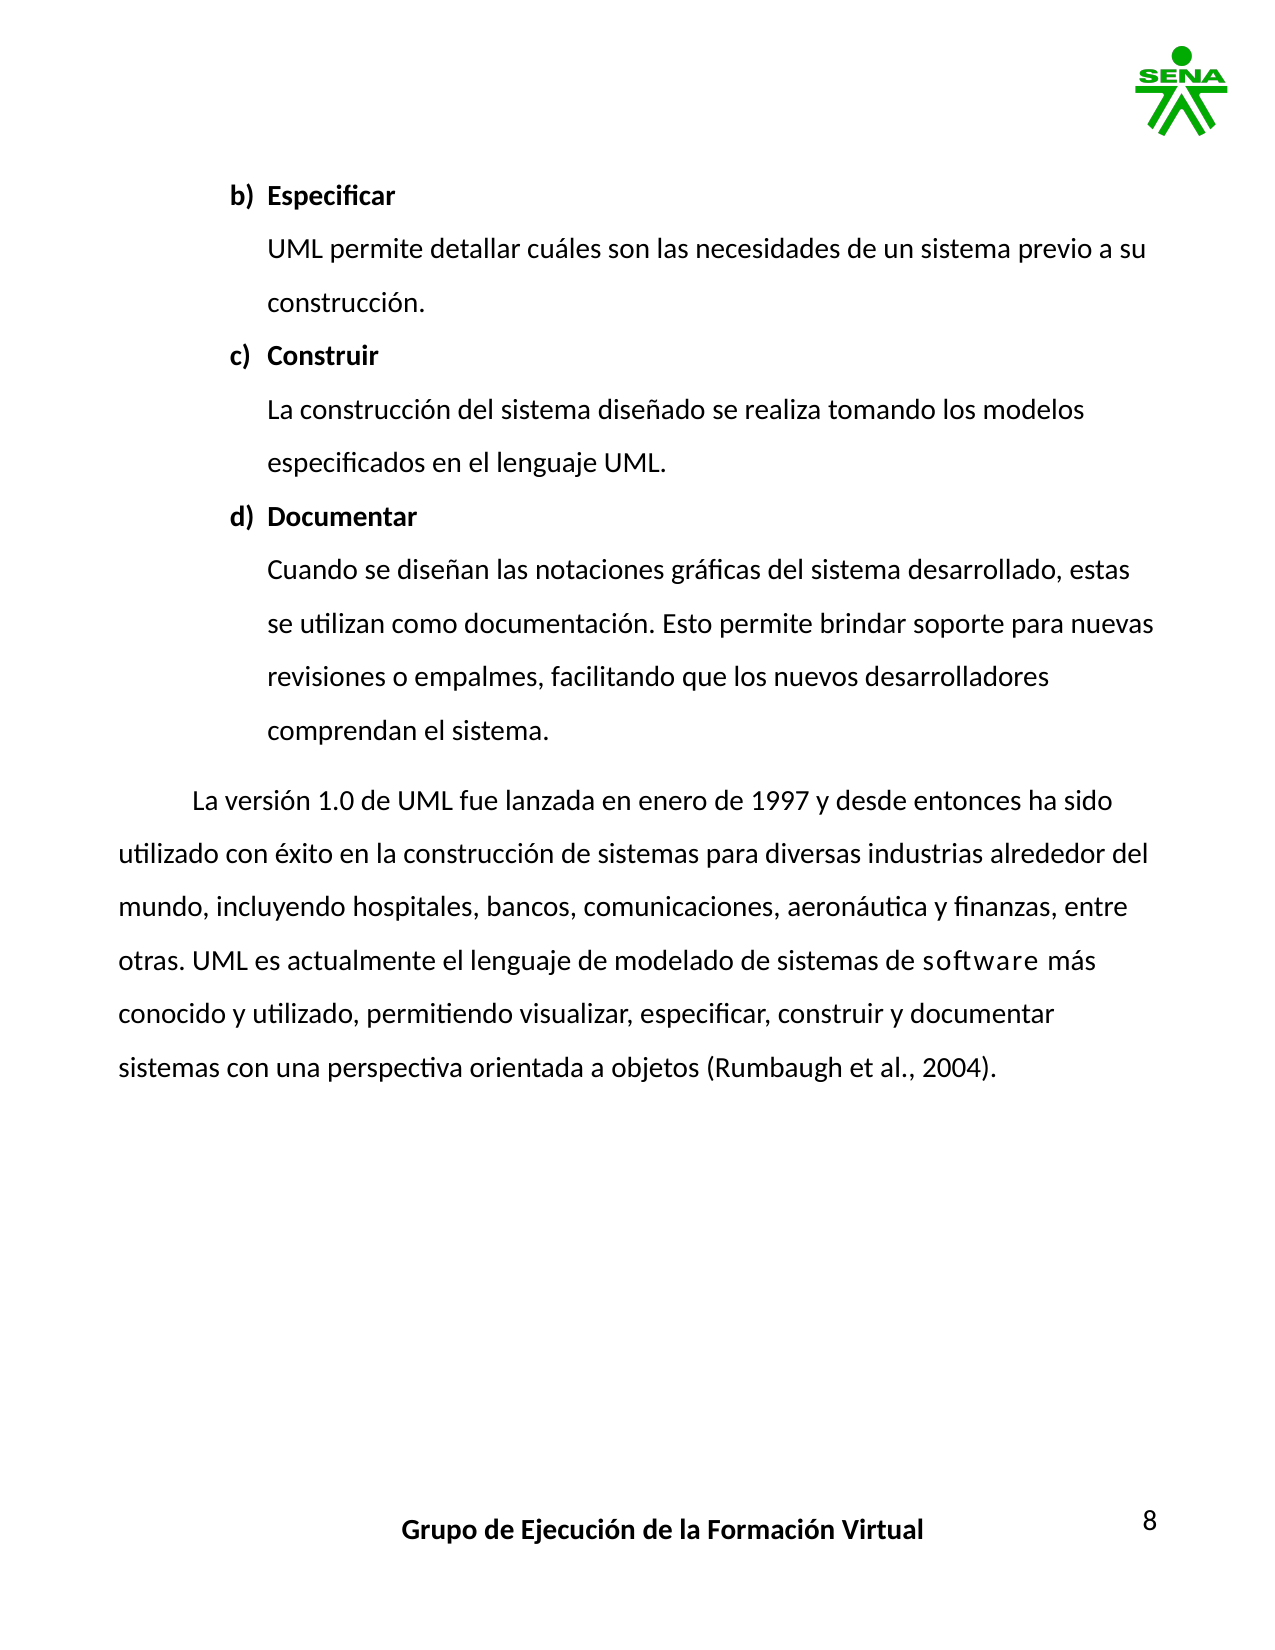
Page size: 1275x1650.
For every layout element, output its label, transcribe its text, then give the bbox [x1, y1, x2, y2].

list Construir [229, 337, 1157, 373]
list La construcción del sistema diseñado se realiza tomando los modelos especificados en el lenguaje UML. [267, 391, 1157, 480]
list Documentar [229, 498, 1157, 533]
picture [1135, 46, 1228, 136]
list Especificar [229, 177, 1157, 213]
list Cuando se diseñan las notaciones gráficas del sistema desarrollado, estas se utilizan como documentación. Esto permite brindar soporte para nuevas revisiones o empalmes, facilitando que los nuevos desarrolladores comprendan el sistema. [267, 551, 1157, 747]
text La versión 1.0 de UML fue lanzada en enero de 1997 y desde entonces ha sido utilizado con éxito en la construcción de sistemas para diversas industrias alrededor del mundo, incluyendo hospitales, bancos, comunicaciones, aeronáutica y finanzas, entre otras. UML es actualmente el lenguaje de modelado de sistemas de software más conocido y utilizado, permitiendo visualizar, especificar, construir y documentar sistemas con una perspectiva orientada a objetos (Rumbaugh et al., 2004). [118, 782, 1157, 1084]
list UML permite detallar cuáles son las necesidades de un sistema previo a su construcción. [267, 231, 1157, 320]
